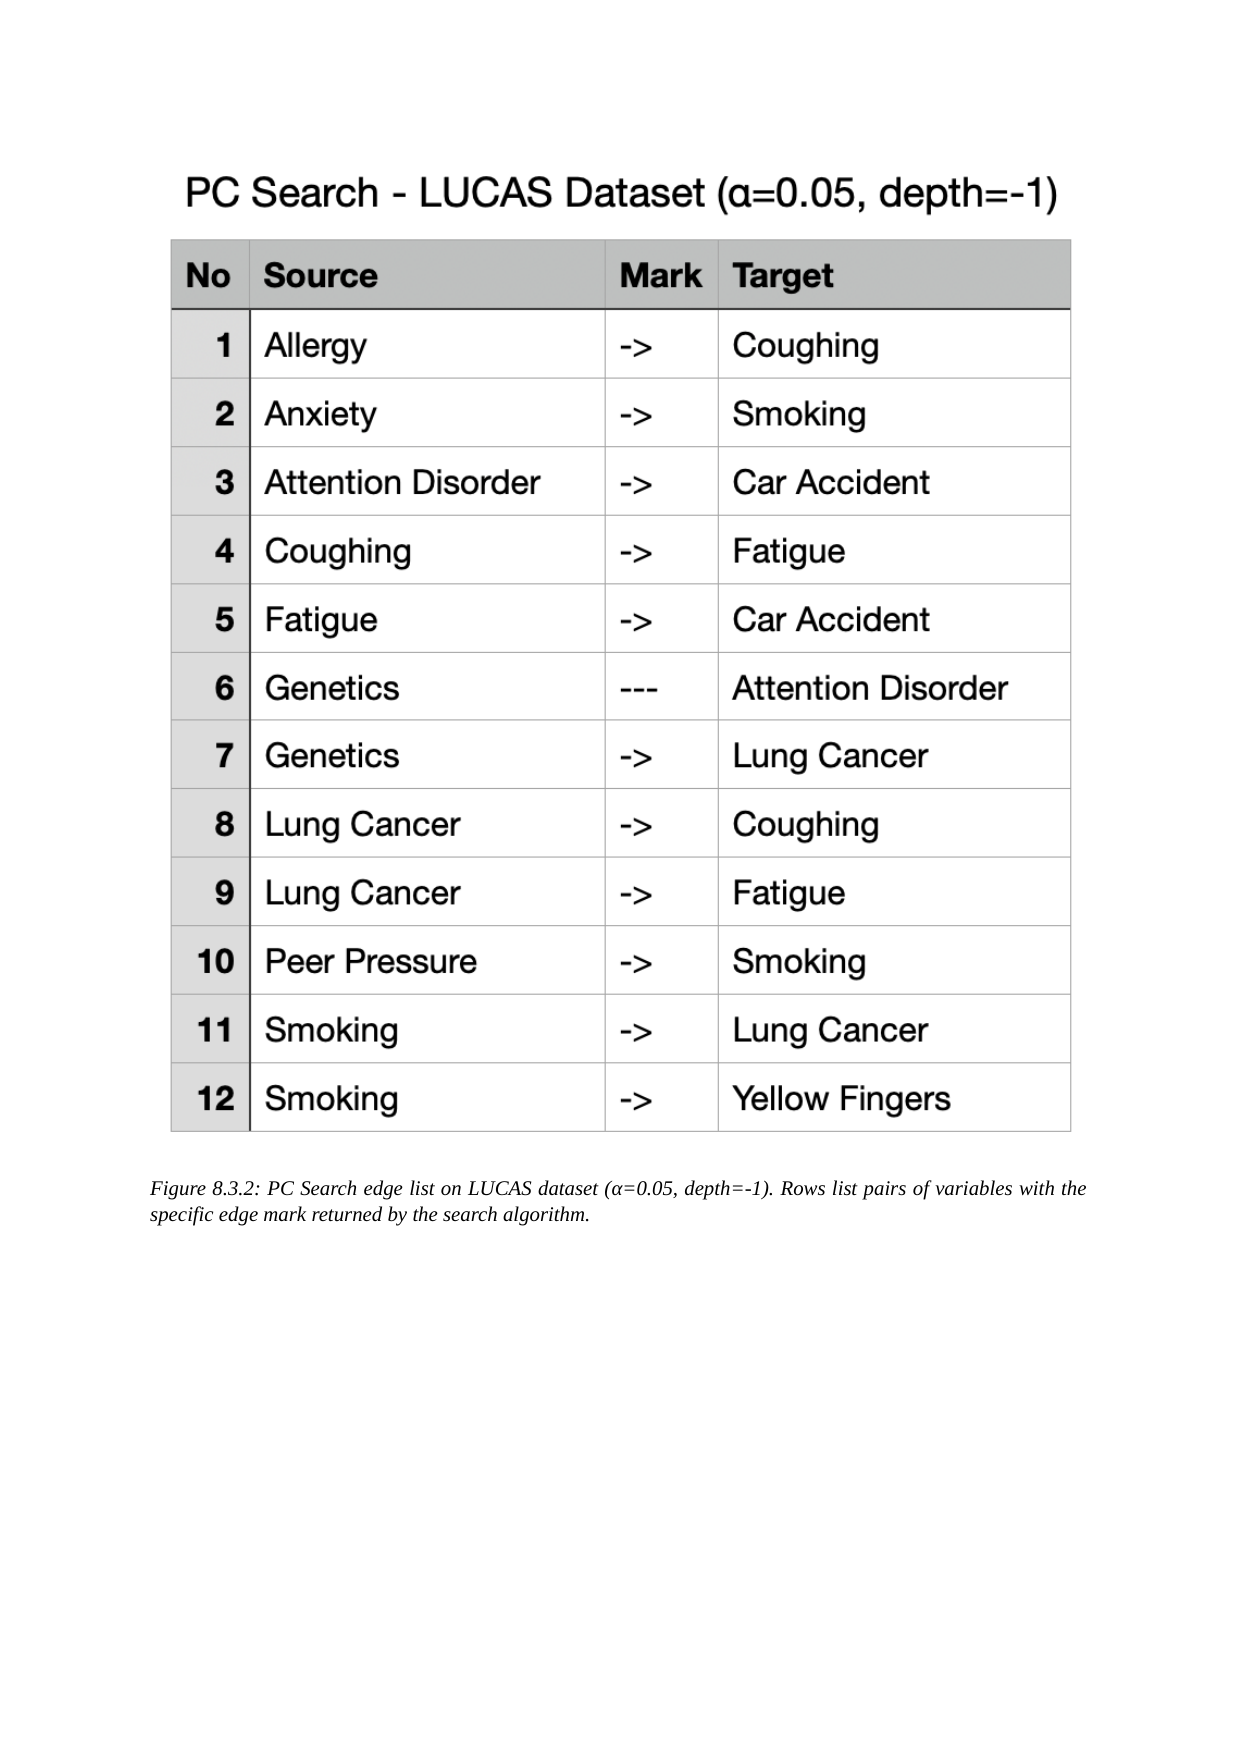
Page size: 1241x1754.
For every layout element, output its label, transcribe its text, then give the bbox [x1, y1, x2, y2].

picture [150, 150, 1092, 1157]
text Figure 8.3.2: PC Search edge list on LUCAS dataset (α=0.05, depth=-1). Rows list pairs of variables with the specific edge mark returned by the search algorithm. [150, 1176, 1090, 1226]
